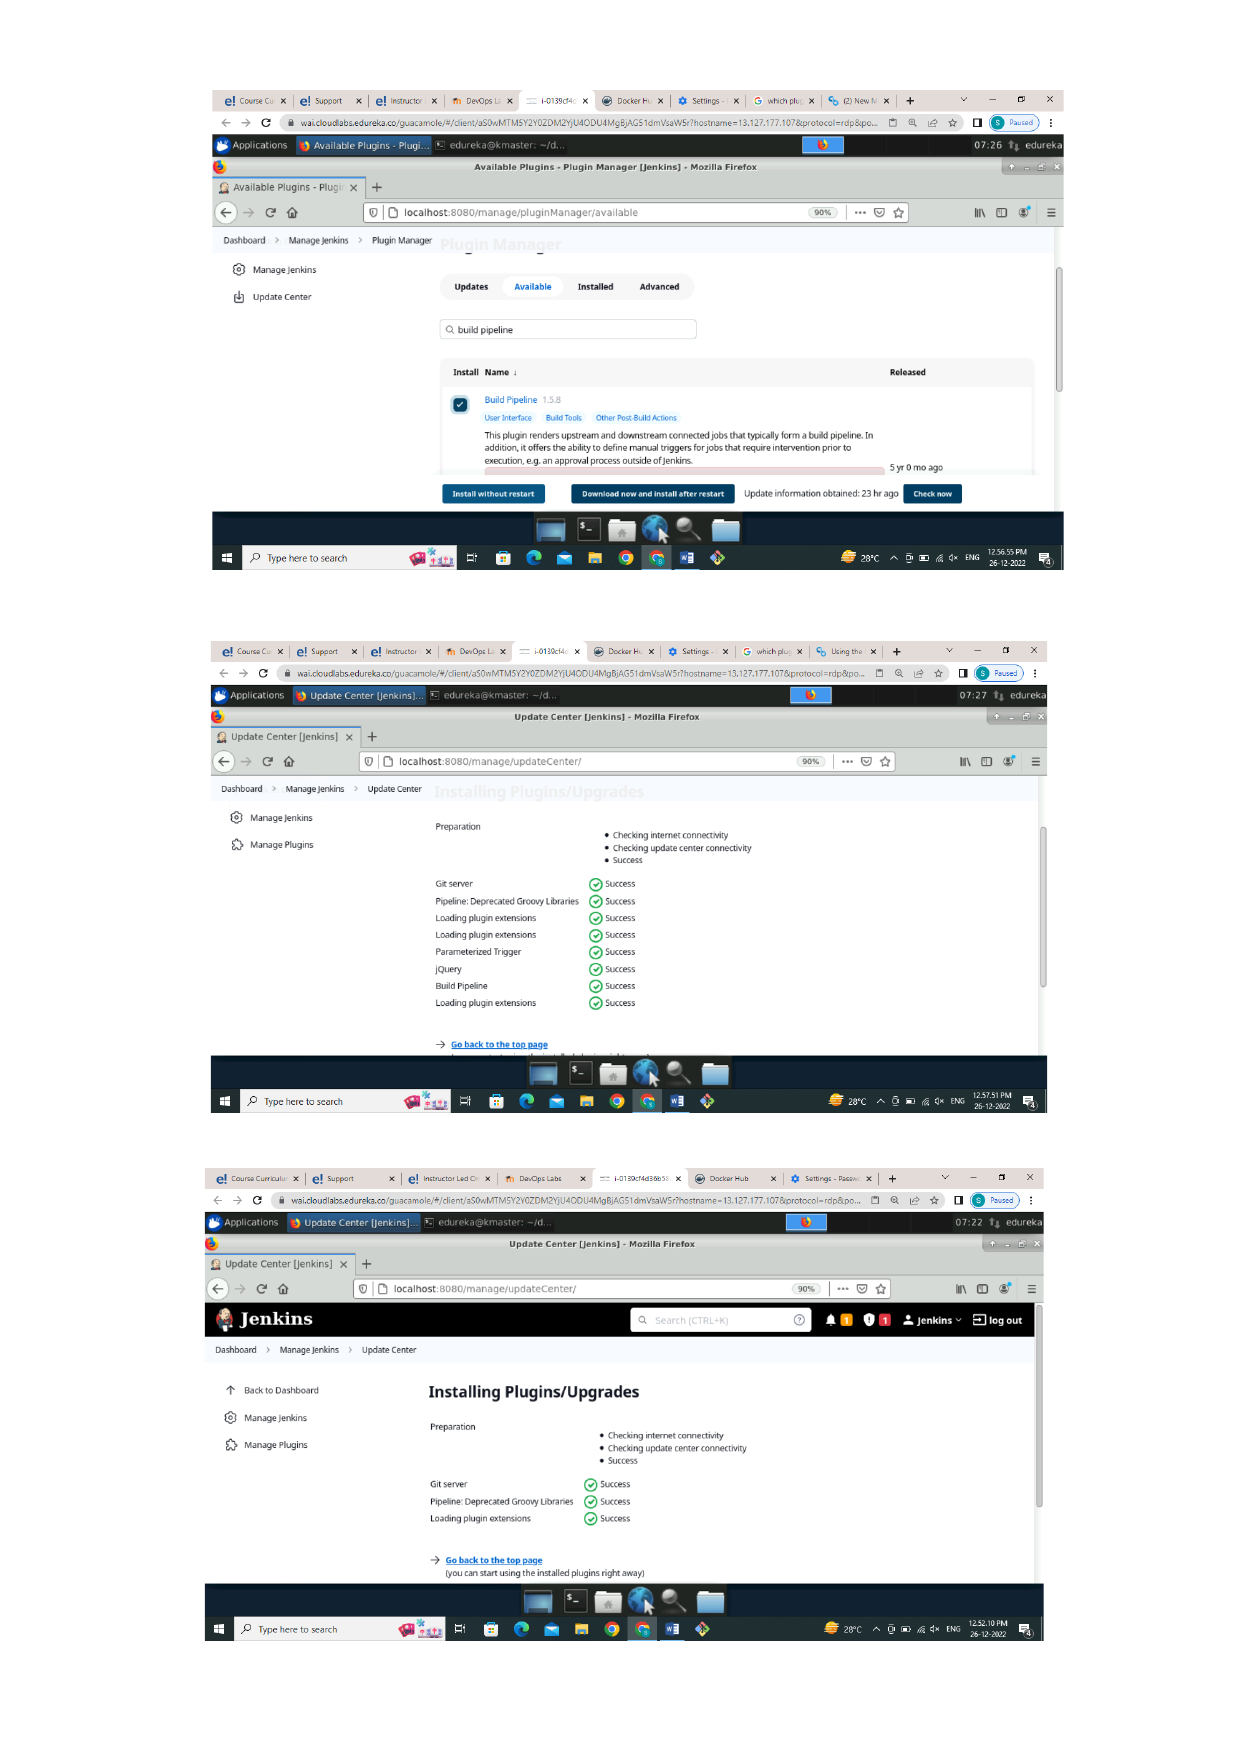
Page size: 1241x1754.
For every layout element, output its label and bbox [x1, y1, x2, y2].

picture [204, 1168, 1044, 1641]
picture [210, 641, 1048, 1113]
picture [212, 90, 1064, 570]
